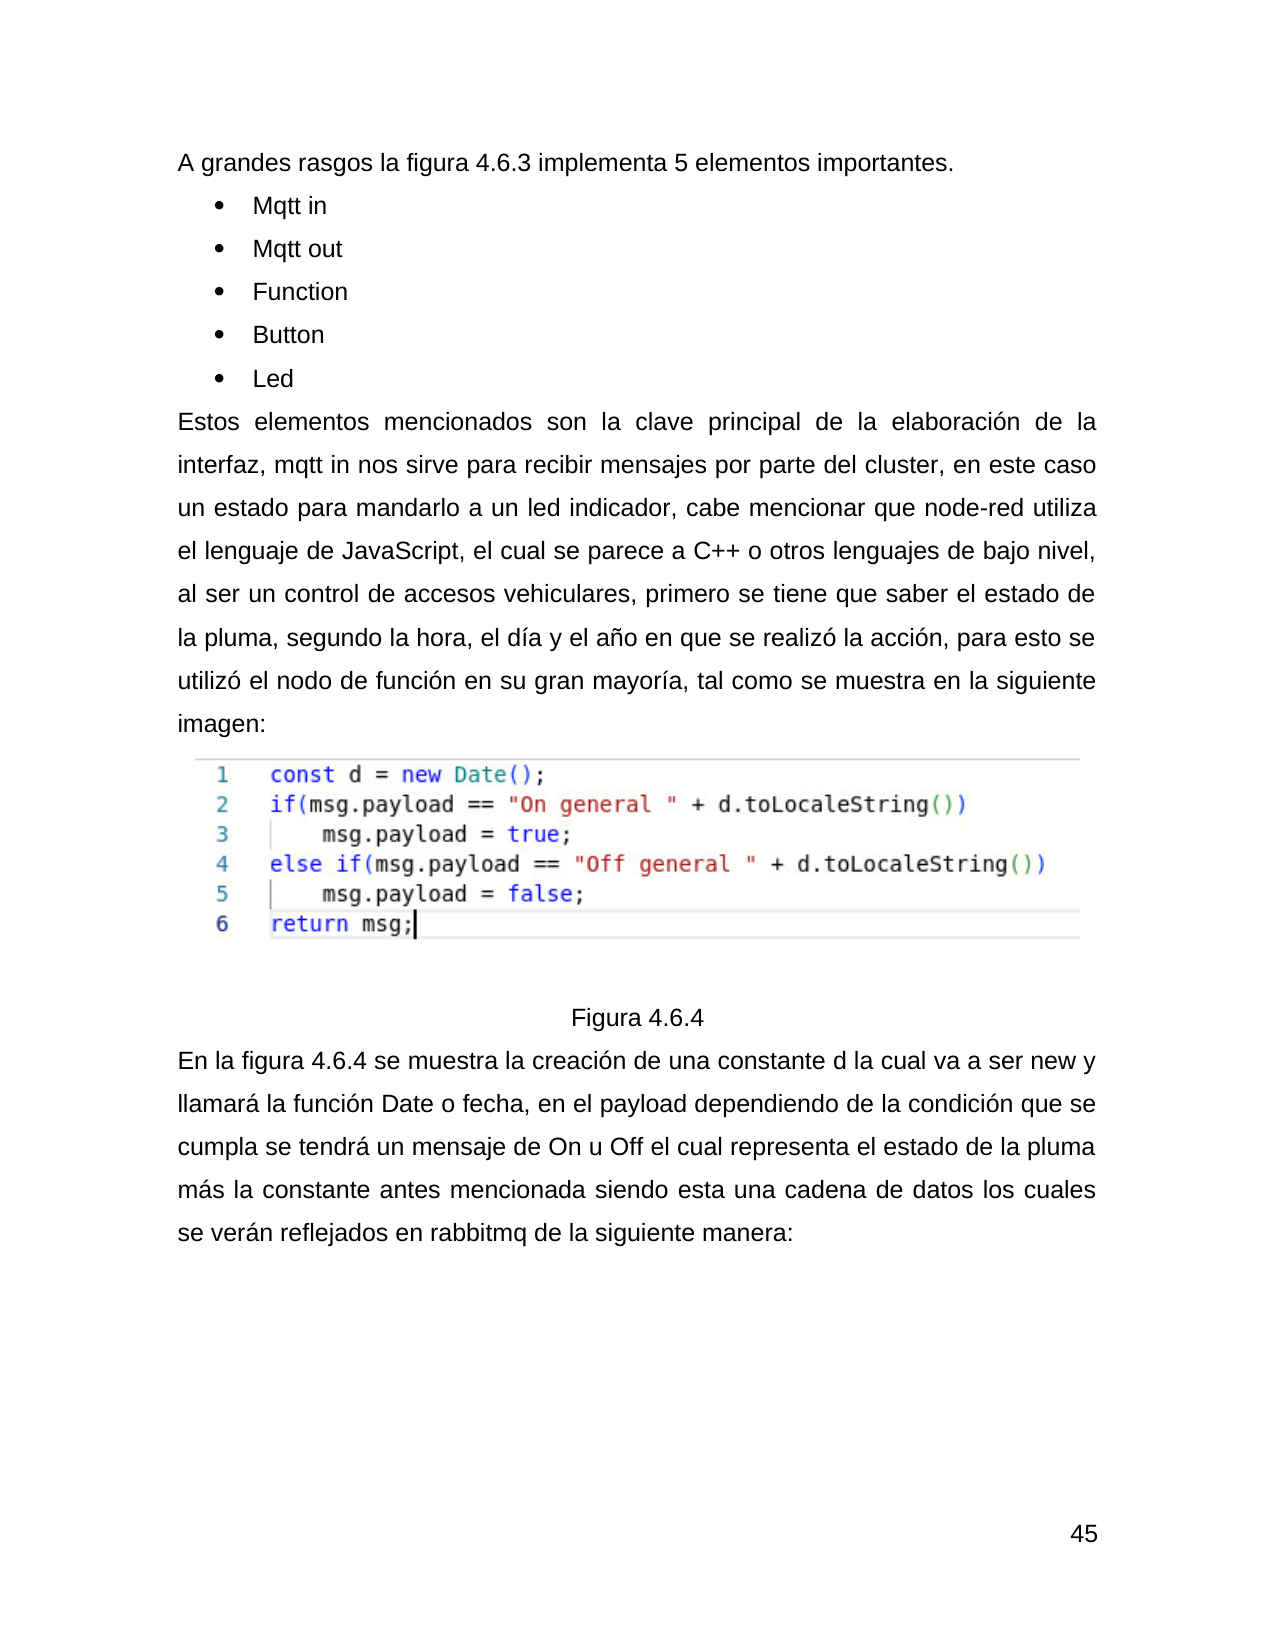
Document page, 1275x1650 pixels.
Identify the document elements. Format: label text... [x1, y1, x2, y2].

text A grandes rasgos la figura 4.6.3 implementa 5 elementos importantes. [177, 148, 1098, 176]
list Function [215, 277, 1098, 306]
list Mqtt in [215, 191, 1098, 219]
list Button [215, 320, 1098, 349]
text Estos elementos mencionados son la clave principal de la elaboración de la interfaz, mqtt in nos sirve para recibir mensajes por parte del cluster, en este caso un estado para mandarlo a un led indicador, cabe mencionar que node-red utiliza el lenguaje de JavaScript, el cual se parece a C++ o otros lenguajes de bajo nivel, al ser un control de accesos vehiculares, primero se tiene que saber el estado de la pluma, segundo la hora, el día y el año en que se realizó la acción, para esto se utilizó el nodo de función en su gran mayoría, tal como se muestra en la siguiente imagen: [177, 407, 1098, 737]
text En la figura 4.6.4 se muestra la creación de una constante d la cual va a ser new y llamará la función Date o fecha, en el payload dependiendo de la condición que se cumpla se tendrá un mensaje de On u Off el cual representa el estado de la pluma más la constante antes mencionada siendo esta una cadena de datos los cuales se verán reflejados en rabbitmq de la siguiente manera: [177, 1046, 1098, 1247]
list Led [215, 364, 1098, 392]
picture [195, 752, 1080, 974]
list Mqtt out [215, 234, 1098, 263]
